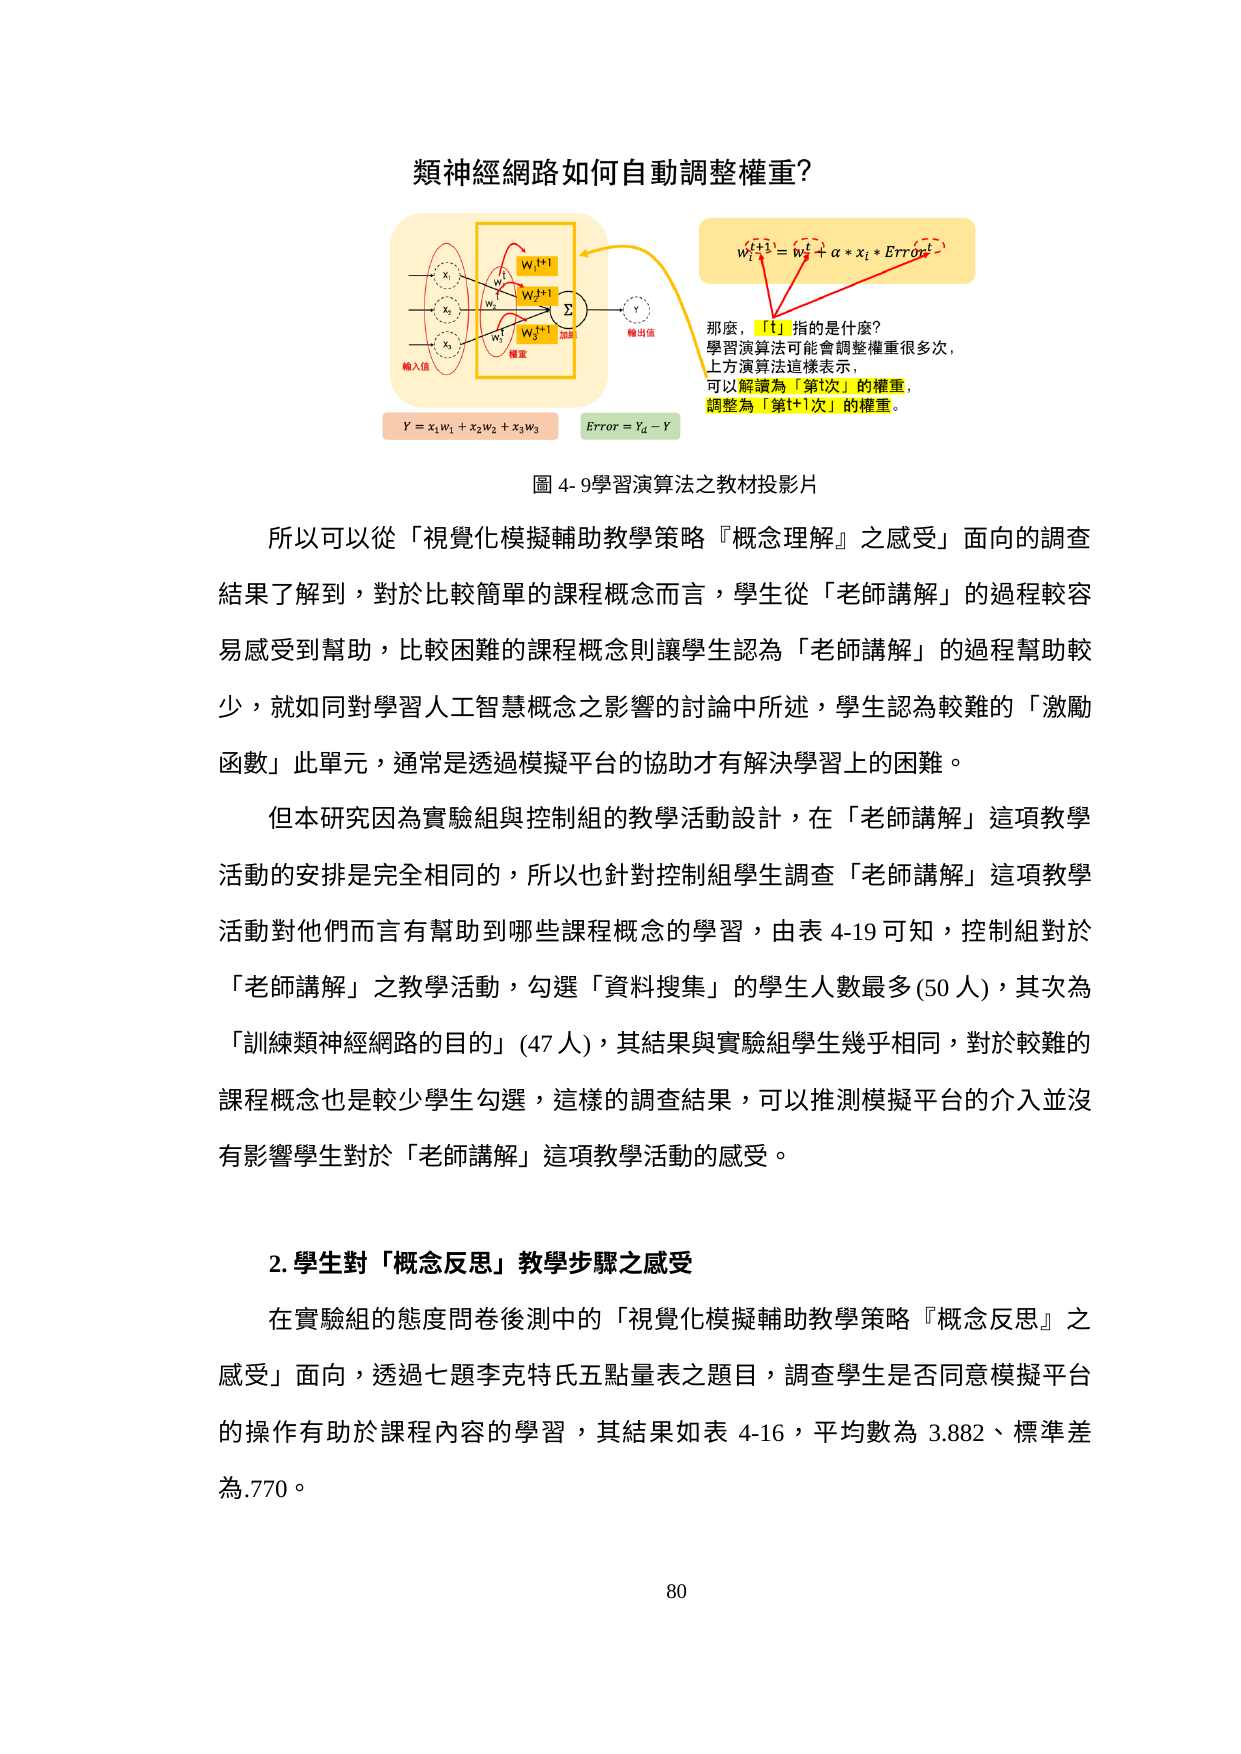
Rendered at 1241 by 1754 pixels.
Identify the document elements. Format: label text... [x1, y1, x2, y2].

text 2. 學生對「概念反思」教學步驟之感受 [218, 1243, 1092, 1281]
text 圖 4- 9學習演算法之教材投影片 [218, 465, 1092, 502]
picture [379, 150, 982, 446]
text 在實驗組的態度問卷後測中的「視覺化模擬輔助教學策略『概念反思』之感受」面向，透過七題李克特氏五點量表之題目，調查學生是否同意模擬平台的操作有助於課程內容的學習，其結果如表 4-16，平均數為 3.882、標準差為.770。 [218, 1299, 1092, 1505]
text 但本研究因為實驗組與控制組的教學活動設計，在「老師講解」這項教學活動的安排是完全相同的，所以也針對控制組學生調查「老師講解」這項教學活動對他們而言有幫助到哪些課程概念的學習，由表4-19可知，控制組對於「老師講解」之教學活動，勾選「資料搜集」的學生人數最多(50人)，其次為「訓練類神經網路的目的」(47人)，其結果與實驗組學生幾乎相同，對於較難的課程概念也是較少學生勾選，這樣的調查結果，可以推測模擬平台的介入並沒有影響學生對於「老師講解」這項教學活動的感受。 [218, 798, 1092, 1173]
text 所以可以從「視覺化模擬輔助教學策略『概念理解』之感受」面向的調查結果了解到，對於比較簡單的課程概念而言，學生從「老師講解」的過程較容易感受到幫助，比較困難的課程概念則讓學生認為「老師講解」的過程幫助較少，就如同對學習人工智慧概念之影響的討論中所述，學生認為較難的「激勵函數」此單元，通常是透過模擬平台的協助才有解決學習上的困難。 [218, 518, 1092, 780]
